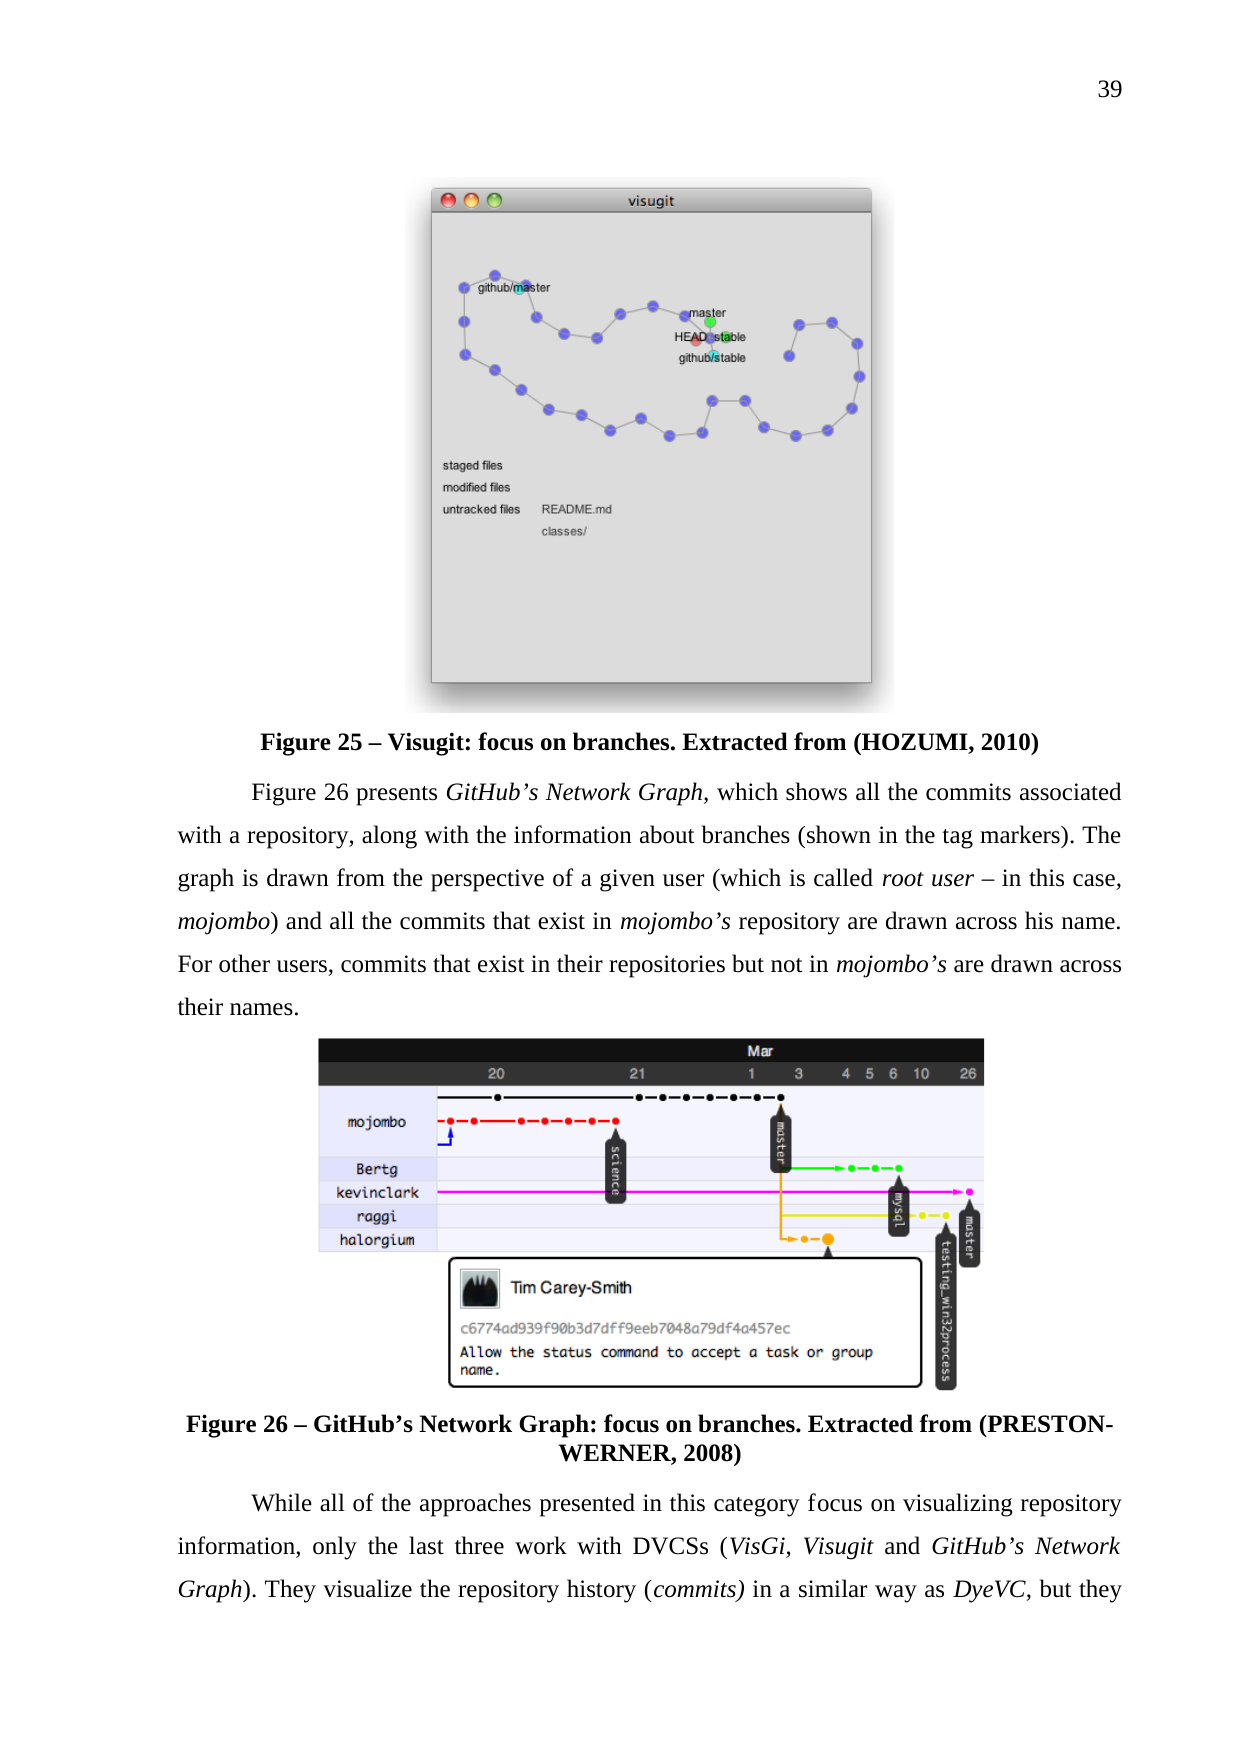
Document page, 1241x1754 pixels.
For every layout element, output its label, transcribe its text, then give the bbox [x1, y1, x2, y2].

picture [405, 177, 895, 713]
text Figure 26 – GitHub’s Network Graph: focus on branches. Extracted from (PRESTON-WERNER, 2008) [177, 1409, 1122, 1467]
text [177, 1488, 1122, 1603]
picture [315, 1035, 985, 1395]
text Figure 26 presents GitHub’s Network Graph, which shows all the commits associated with a repository, along with the information about branches (shown in the tag markers). The graph is drawn from the perspective of a given user (which is called root user – in this case, mojombo) and all the commits that exist in mojombo’s repository are drawn across his name. For other users, commits that exist in their repositories but not in mojombo’s are drawn across their names. [177, 777, 1122, 1021]
text Figure 25 – Visugit: focus on branches. Extracted from (HOZUMI, 2010) [177, 727, 1122, 756]
